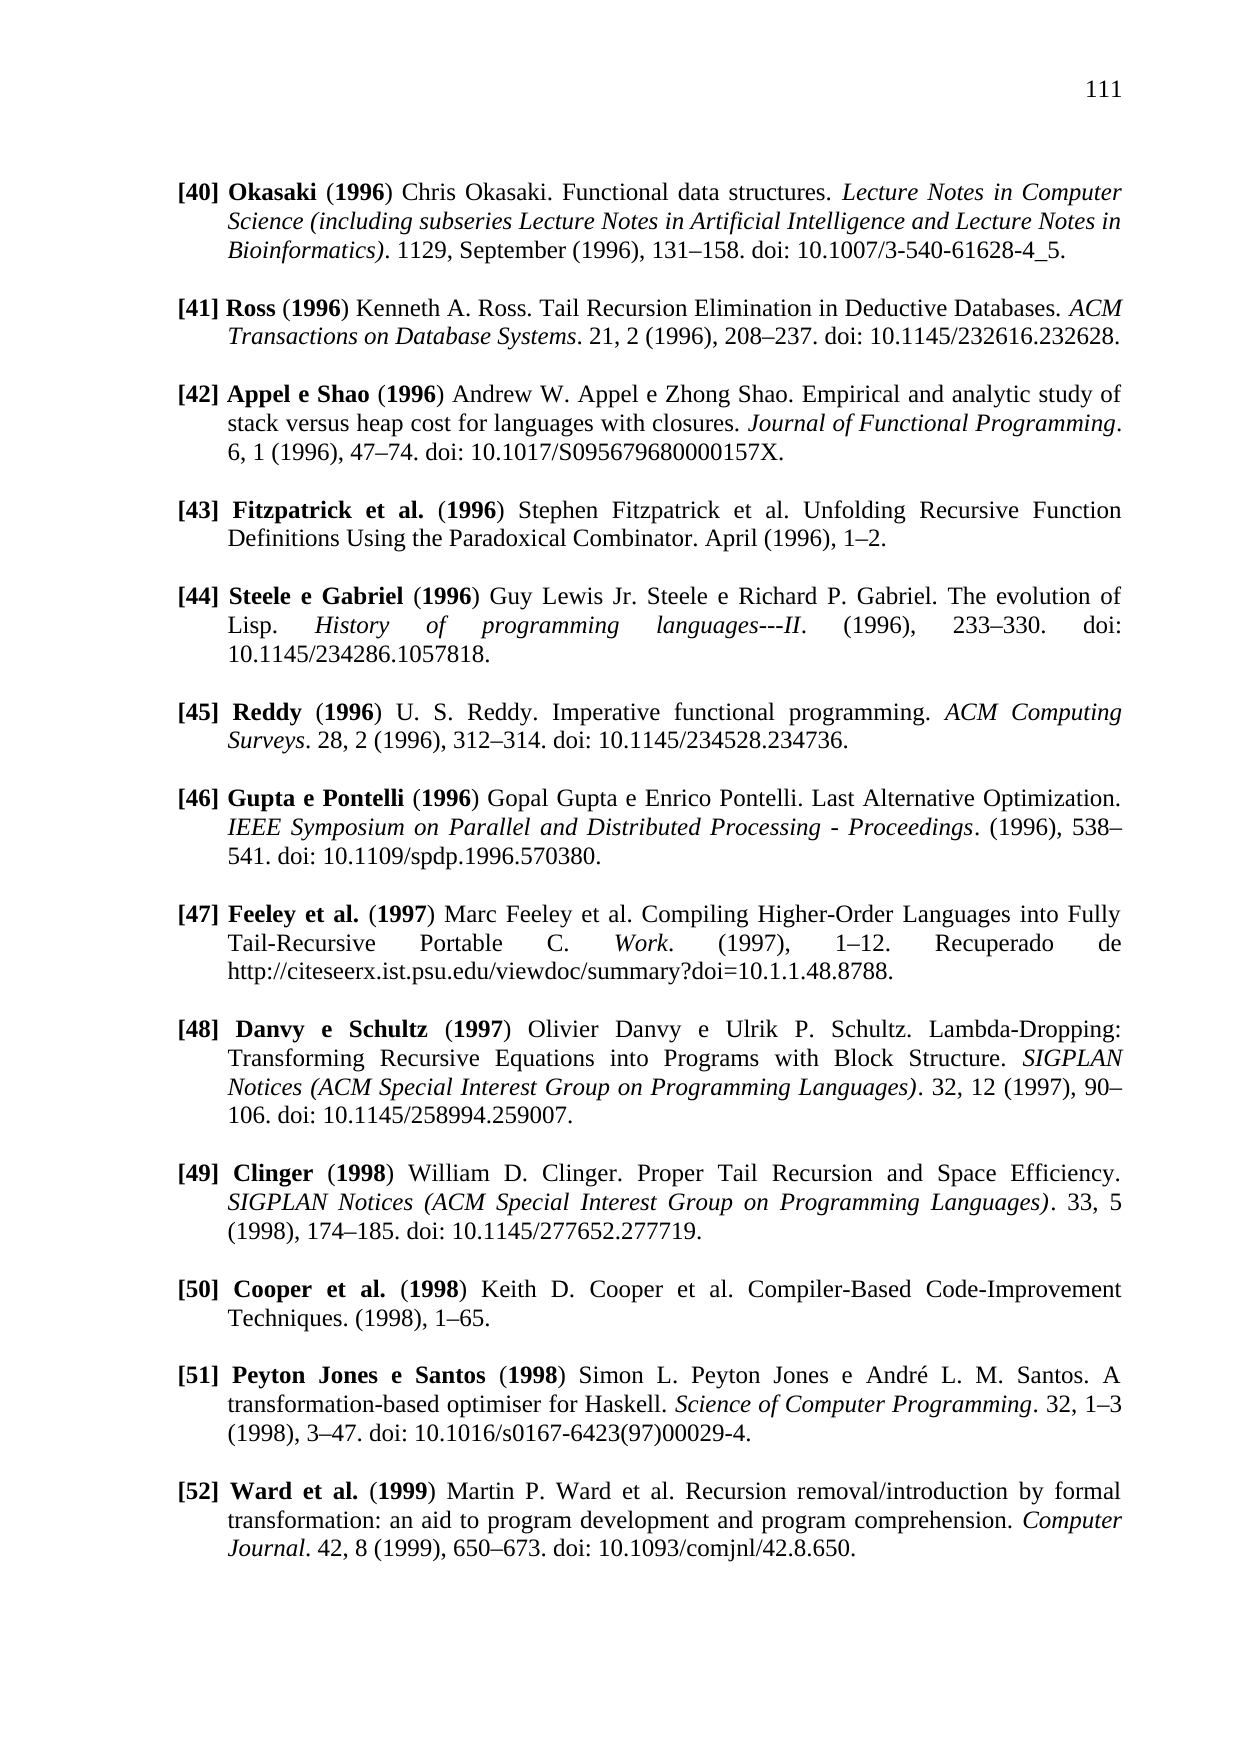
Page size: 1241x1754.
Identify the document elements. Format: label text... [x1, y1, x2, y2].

text [46] Gupta e Pontelli (1996) Gopal Gupta e Enrico Pontelli. Last Alternative Optimization. IEEE Symposium on Parallel and Distributed Processing - Proceedings. (1996), 538–541. doi: 10.1109/spdp.1996.570380. [177, 783, 1122, 870]
text [44] Steele e Gabriel (1996) Guy Lewis Jr. Steele e Richard P. Gabriel. The evolution of Lisp. History of programming languages---II. (1996), 233–330. doi: 10.1145/234286.1057818. [177, 581, 1122, 668]
text [52] Ward et al. (1999) Martin P. Ward et al. Recursion removal/introduction by formal transformation: an aid to program development and program comprehension. Computer Journal. 42, 8 (1999), 650–673. doi: 10.1093/comjnl/42.8.650. [177, 1476, 1122, 1562]
text [40] Okasaki (1996) Chris Okasaki. Functional data structures. Lecture Notes in Computer Science (including subseries Lecture Notes in Artificial Intelligence and Lecture Notes in Bioinformatics). 1129, September (1996), 131–158. doi: 10.1007/3-540-61628-4_5. [177, 177, 1122, 263]
text [49] Clinger (1998) William D. Clinger. Proper Tail Recursion and Space Efficiency. SIGPLAN Notices (ACM Special Interest Group on Programming Languages). 33, 5 (1998), 174–185. doi: 10.1145/277652.277719. [177, 1158, 1122, 1245]
text [48] Danvy e Schultz (1997) Olivier Danvy e Ulrik P. Schultz. Lambda-Dropping: Transforming Recursive Equations into Programs with Block Structure. SIGPLAN Notices (ACM Special Interest Group on Programming Languages). 32, 12 (1997), 90–106. doi: 10.1145/258994.259007. [177, 1014, 1122, 1129]
text [41] Ross (1996) Kenneth A. Ross. Tail Recursion Elimination in Deductive Databases. ACM Transactions on Database Systems. 21, 2 (1996), 208–237. doi: 10.1145/232616.232628. [177, 293, 1122, 350]
text [42] Appel e Shao (1996) Andrew W. Appel e Zhong Shao. Empirical and analytic study of stack versus heap cost for languages with closures. Journal of Functional Programming. 6, 1 (1996), 47–74. doi: 10.1017/S095679680000157X. [177, 379, 1122, 466]
text [51] Peyton Jones e Santos (1998) Simon L. Peyton Jones e André L. M. Santos. A transformation-based optimiser for Haskell. Science of Computer Programming. 32, 1–3 (1998), 3–47. doi: 10.1016/s0167-6423(97)00029-4. [177, 1361, 1122, 1447]
text [50] Cooper et al. (1998) Keith D. Cooper et al. Compiler-Based Code-Improvement Techniques. (1998), 1–65. [177, 1274, 1122, 1331]
text [43] Fitzpatrick et al. (1996) Stephen Fitzpatrick et al. Unfolding Recursive Function Definitions Using the Paradoxical Combinator. April (1996), 1–2. [177, 495, 1122, 552]
text [45] Reddy (1996) U. S. Reddy. Imperative functional programming. ACM Computing Surveys. 28, 2 (1996), 312–314. doi: 10.1145/234528.234736. [177, 697, 1122, 754]
text [47] Feeley et al. (1997) Marc Feeley et al. Compiling Higher-Order Languages into Fully Tail-Recursive Portable C. Work. (1997), 1–12. Recuperado de http://citeseerx.ist.psu.edu/viewdoc/summary?doi=10.1.1.48.8788. [177, 899, 1122, 985]
